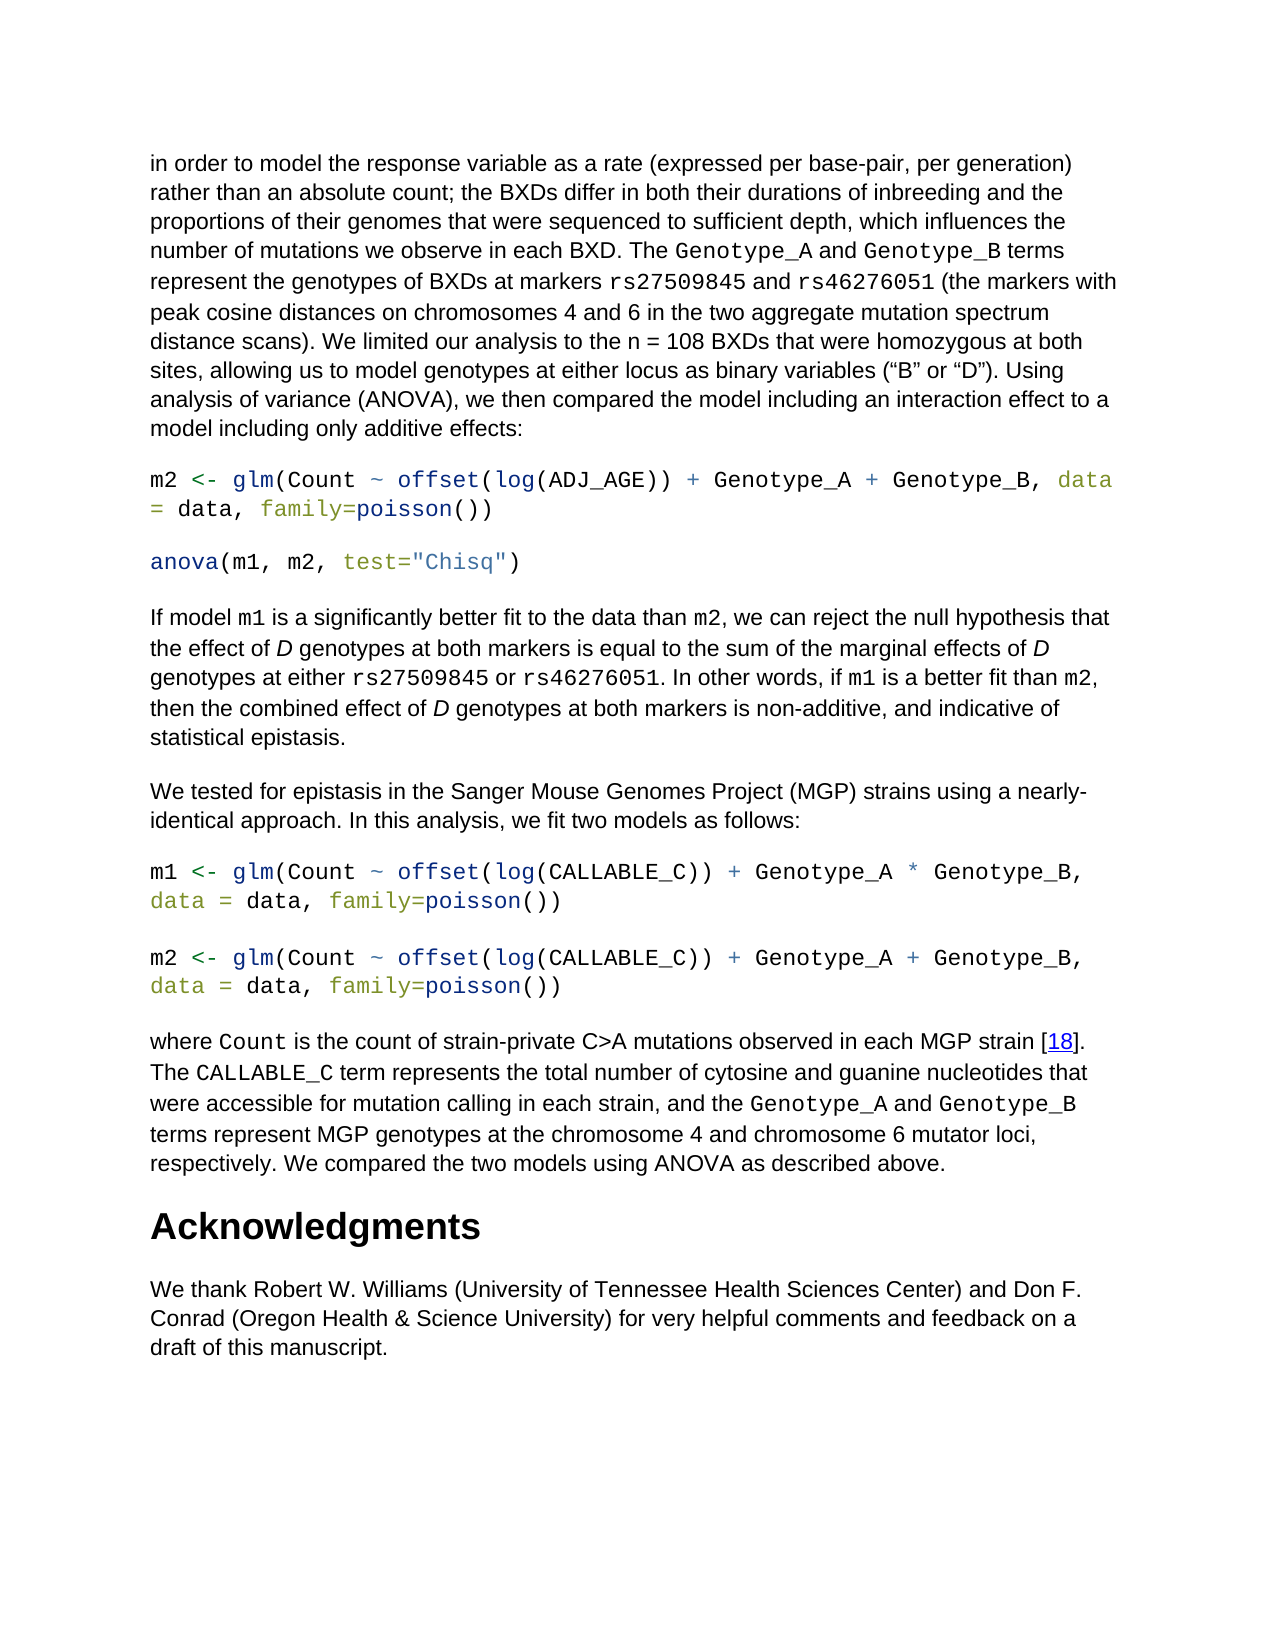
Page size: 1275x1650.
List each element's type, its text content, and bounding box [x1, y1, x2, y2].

text anova(m1, m2, test="Chisq") [150, 550, 1125, 576]
subtitle Acknowledgments [150, 1204, 1125, 1247]
text where Count is the count of strain-private C>A mutations observed in each MGP strain [18]. The CALLABLE_C term represents the total number of cytosine and guanine nucleotides that were accessible for mutation calling in each strain, and the Genotype_A and Genotype_B terms represent MGP genotypes at the chromosome 4 and chromosome 6 mutator loci, respectively. We compared the two models using ANOVA as described above. [150, 1028, 1125, 1176]
text m2 <- glm(Count ~ offset(log(ADJ_AGE)) + Genotype_A + Genotype_B, data = data, family=poisson()) [150, 468, 1125, 523]
text If model m1 is a significantly better fit to the data than m2, we can reject the null hypothesis that the effect of D genotypes at both markers is equal to the sum of the marginal effects of D genotypes at either rs27509845 or rs46276051. In other words, if m1 is a better fit than m2, then the combined effect of D genotypes at both markers is non-additive, and indicative of statistical epistasis. [150, 604, 1125, 750]
text m1 <- glm(Count ~ offset(log(CALLABLE_C)) + Genotype_A * Genotype_B, data = data, family=poisson()) m2 <- glm(Count ~ offset(log(CALLABLE_C)) + Genotype_A + Genotype_B, data = data, family=poisson()) [150, 861, 1125, 1001]
text We thank Robert W. Williams (University of Tennessee Health Sciences Center) and Don F. Conrad (Oregon Health & Science University) for very helpful comments and feedback on a draft of this manuscript. [150, 1276, 1125, 1361]
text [150, 150, 1125, 441]
text We tested for epistasis in the Sanger Mouse Genomes Project (MGP) strains using a nearly-identical approach. In this analysis, we fit two models as follows: [150, 778, 1125, 833]
